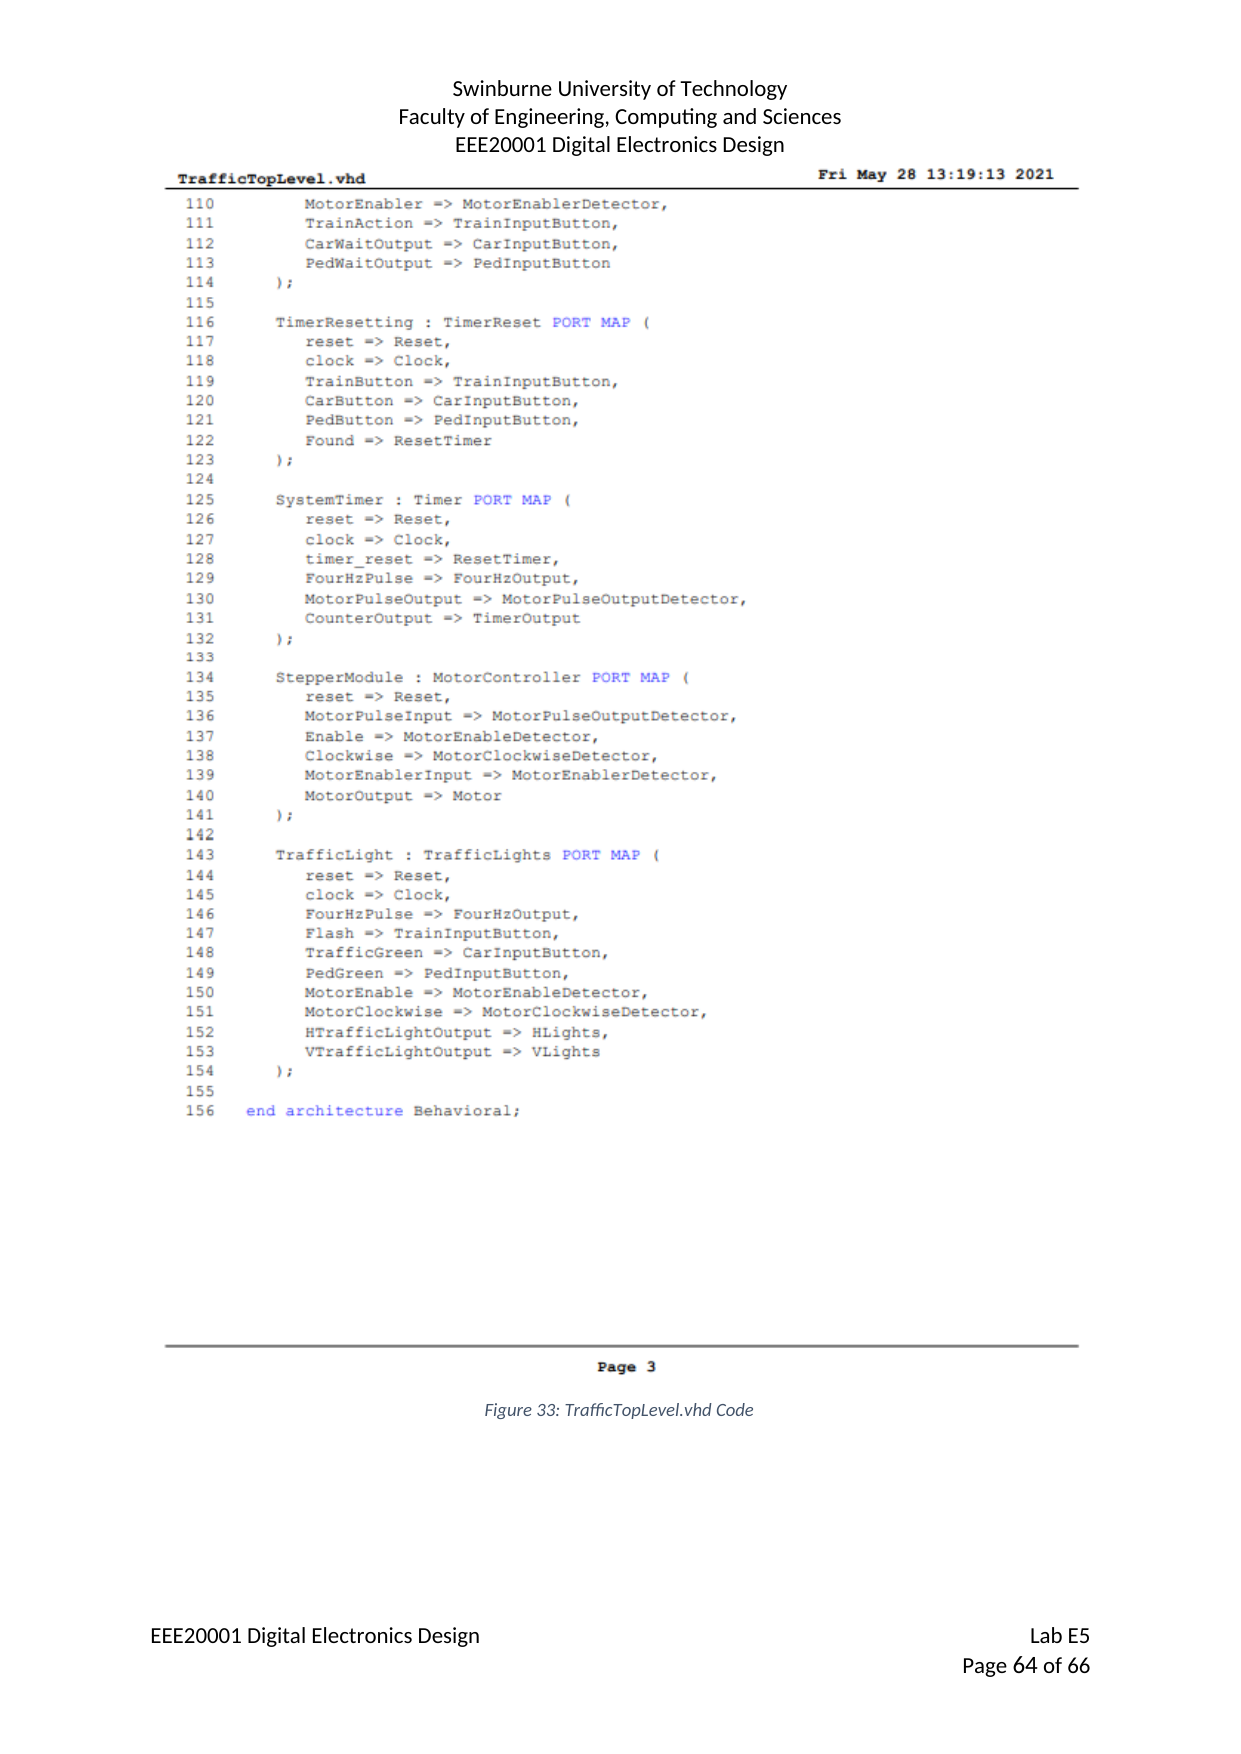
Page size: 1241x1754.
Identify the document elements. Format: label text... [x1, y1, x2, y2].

picture [150, 157, 1091, 1379]
text Figure 33: TrafficTopLevel.vhd Code [150, 1398, 1090, 1421]
